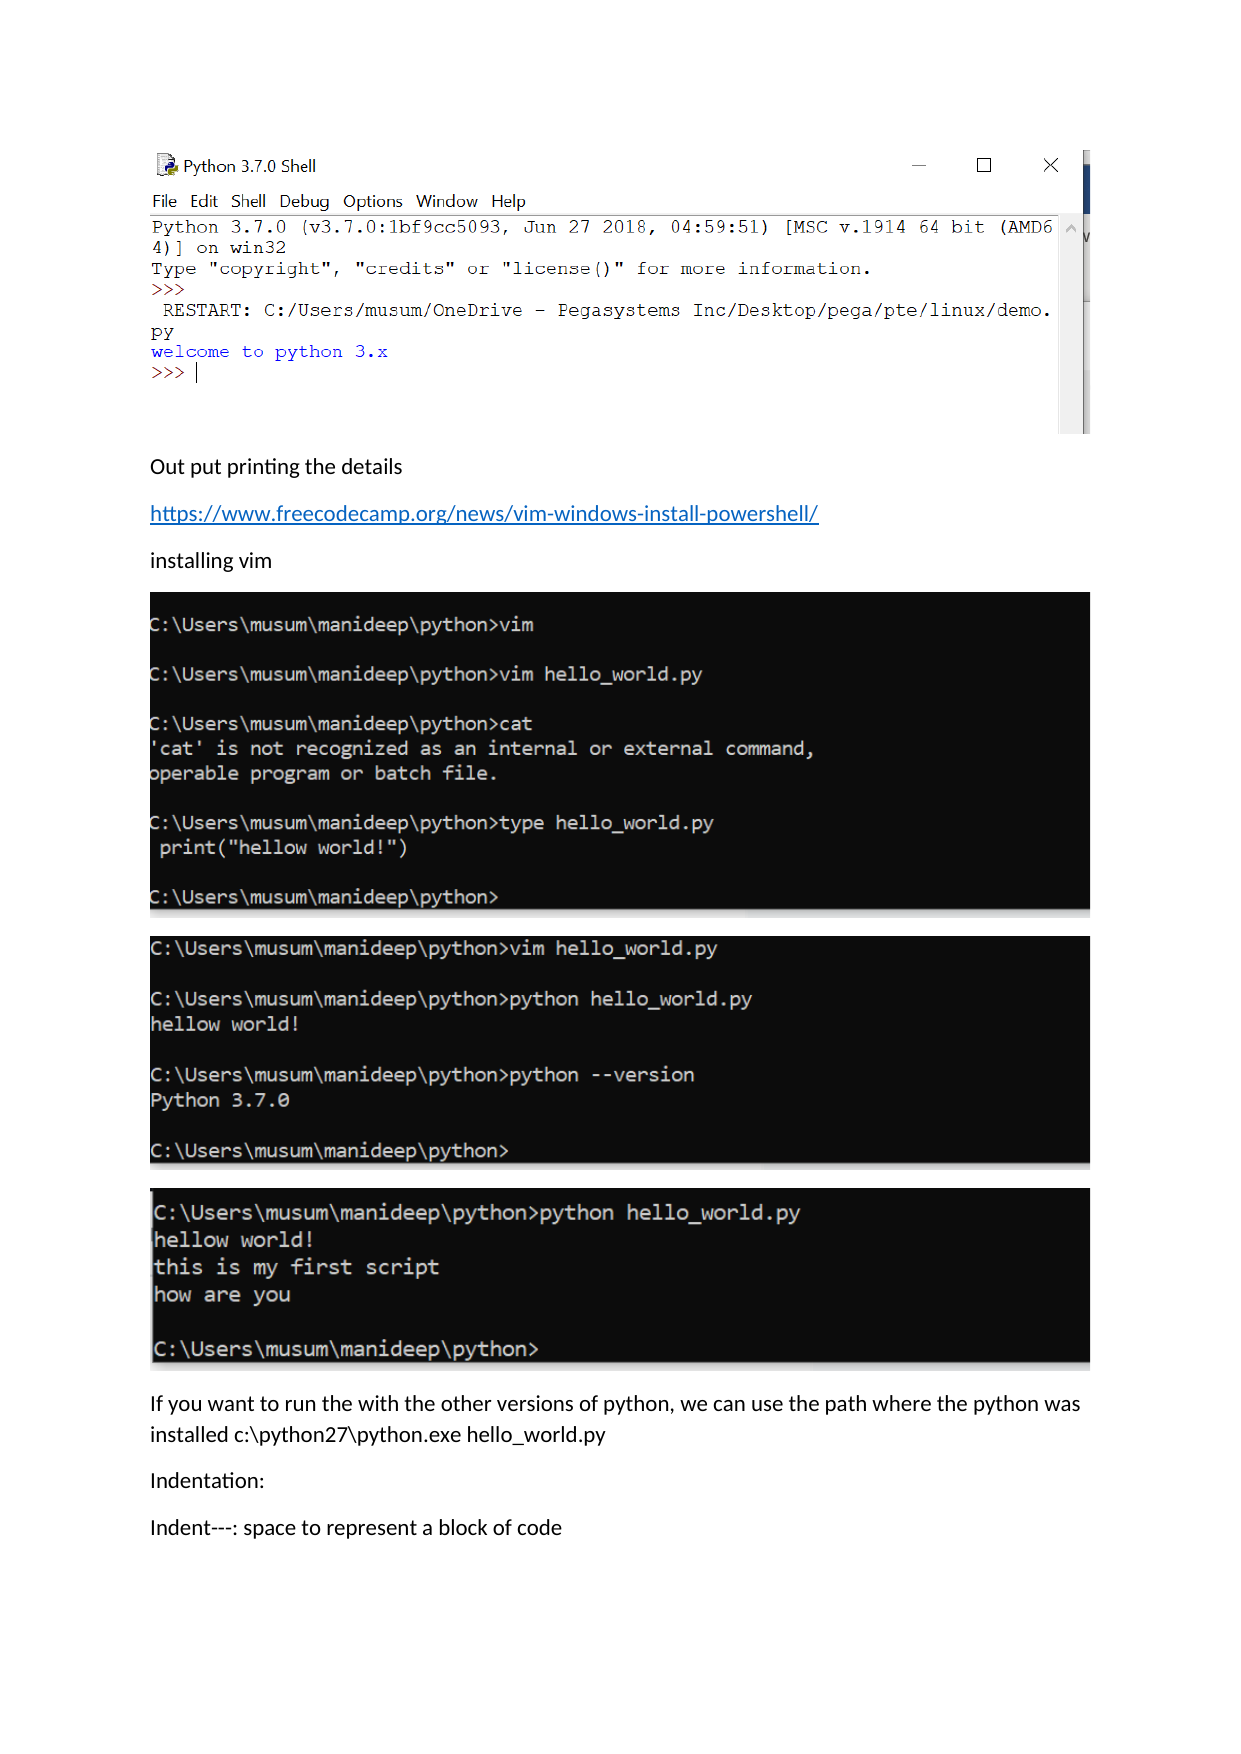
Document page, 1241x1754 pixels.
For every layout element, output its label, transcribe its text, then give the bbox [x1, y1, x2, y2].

picture [150, 150, 1091, 434]
picture [150, 1188, 1091, 1371]
text If you want to run the with the other versions of python, we can use the path where the python was installed c:\python27\python.exe hello_world.py [150, 1389, 1090, 1448]
text Indent---: space to represent a block of code [150, 1513, 1090, 1541]
text Indentation: [150, 1467, 1090, 1494]
text installing vim [150, 546, 1090, 574]
text https://www.freecodecamp.org/news/vim-windows-install-powershell/ [150, 499, 1090, 527]
text Out put printing the details [150, 452, 1090, 480]
picture [150, 936, 1091, 1170]
picture [150, 592, 1091, 918]
